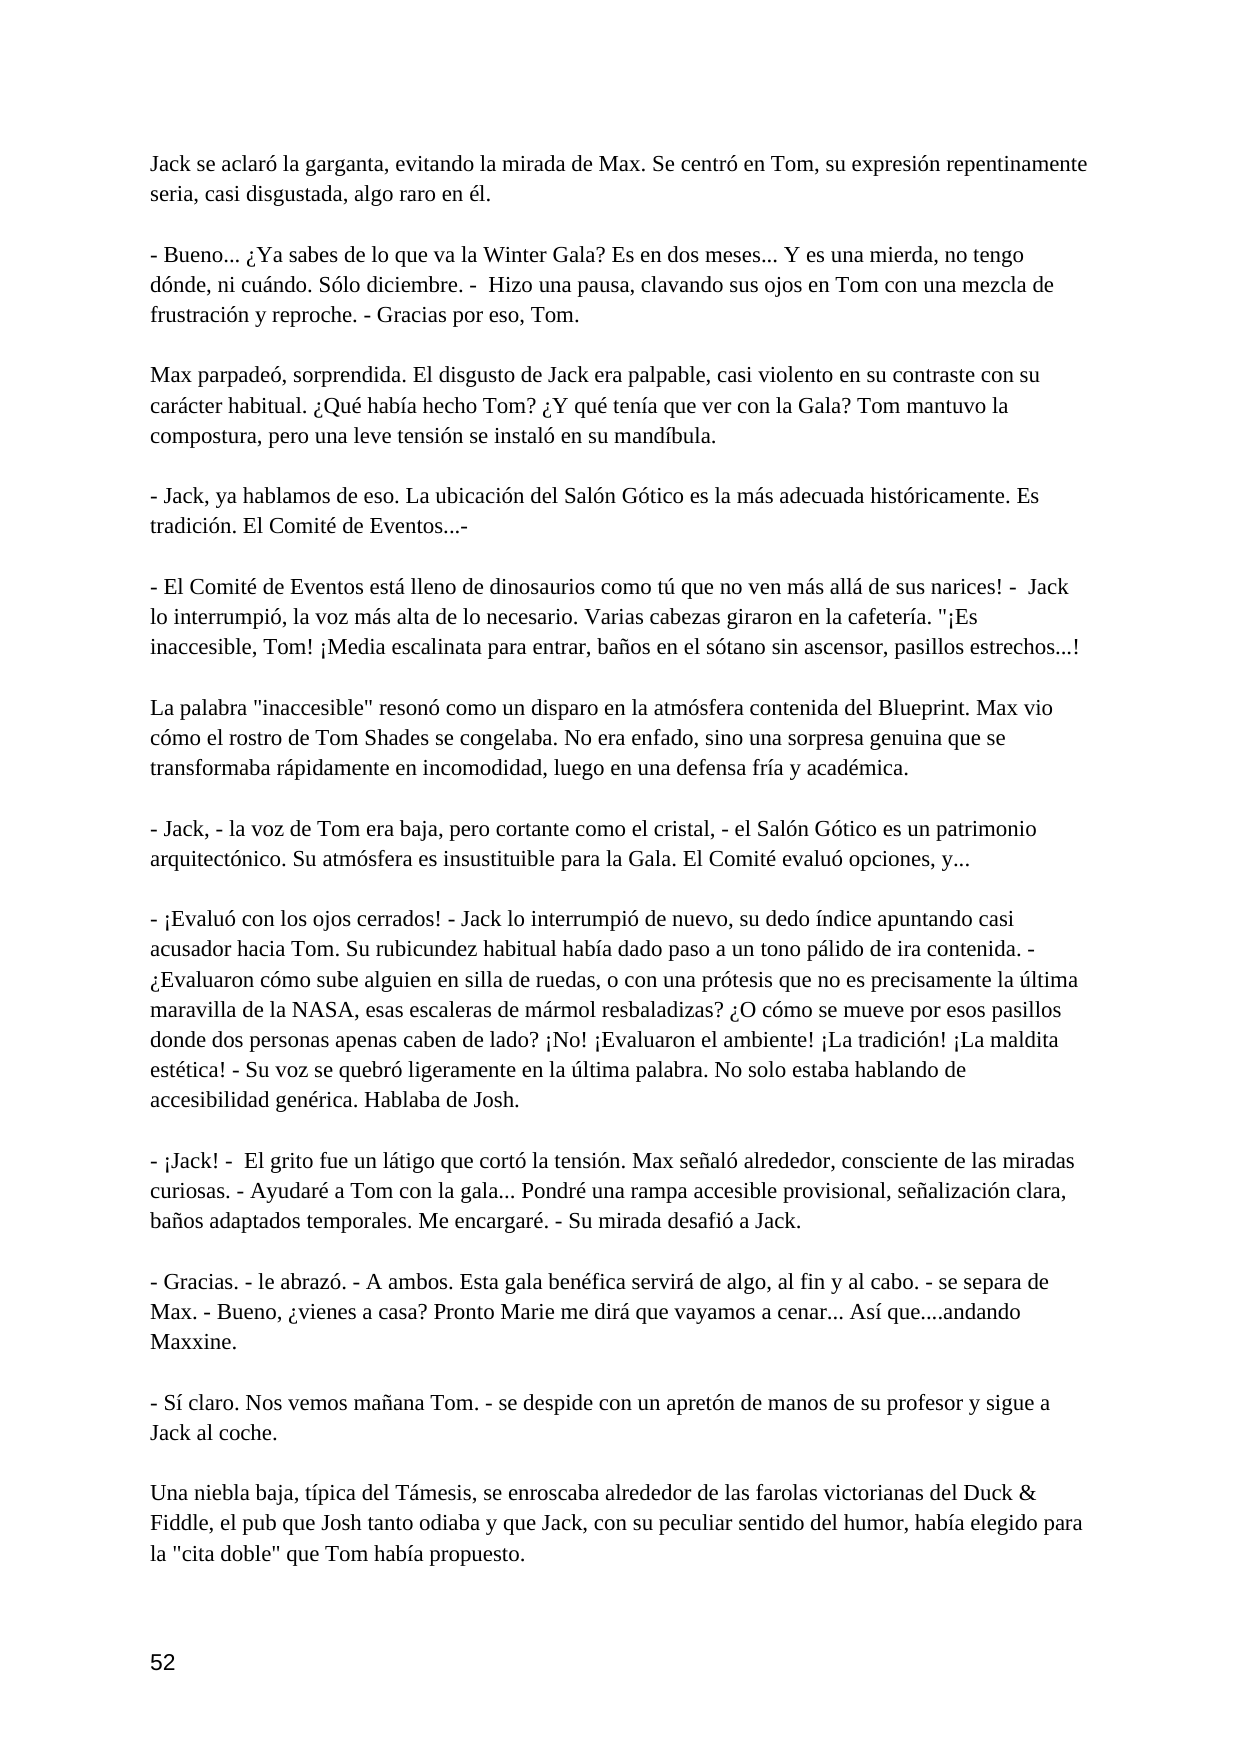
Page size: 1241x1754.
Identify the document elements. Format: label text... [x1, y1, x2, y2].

text - Gracias. - le abrazó. - A ambos. Esta gala benéfica servirá de algo, al fin y al cabo. - se separa de Max. - Bueno, ¿vienes a casa? Pronto Marie me dirá que vayamos a cenar... Así que....andando Maxxine. [150, 1268, 1090, 1354]
text - Sí claro. Nos vemos mañana Tom. - se despide con un apretón de manos de su profesor y sigue a Jack al coche. [150, 1388, 1090, 1445]
text Max parpadeó, sorprendida. El disgusto de Jack era palpable, casi violento en su contraste con su carácter habitual. ¿Qué había hecho Tom? ¿Y qué tenía que ver con la Gala? Tom mantuvo la compostura, pero una leve tensión se instaló en su mandíbula. [150, 361, 1090, 448]
text - Jack, ya hablamos de eso. La ubicación del Salón Gótico es la más adecuada históricamente. Es tradición. El Comité de Eventos...- [150, 482, 1090, 539]
text - ¡Evaluó con los ojos cerrados! - Jack lo interrumpió de nuevo, su dedo índice apuntando casi acusador hacia Tom. Su rubicundez habitual había dado paso a un tono pálido de ira contenida. - ¿Evaluaron cómo sube alguien en silla de ruedas, o con una prótesis que no es precisamente la última maravilla de la NASA, esas escaleras de mármol resbaladizas? ¿O cómo se mueve por esos pasillos donde dos personas apenas caben de lado? ¡No! ¡Evaluaron el ambiente! ¡La tradición! ¡La maldita estética! - Su voz se quebró ligeramente en la última palabra. No solo estaba hablando de accesibilidad genérica. Hablaba de Josh. [150, 905, 1090, 1113]
text Jack se aclaró la garganta, evitando la mirada de Max. Se centró en Tom, su expresión repentinamente seria, casi disgustada, algo raro en él. [150, 150, 1090, 207]
text - Jack, - la voz de Tom era baja, pero cortante como el cristal, - el Salón Gótico es un patrimonio arquitectónico. Su atmósfera es insustituible para la Gala. El Comité evaluó opciones, y... [150, 814, 1090, 871]
text - El Comité de Eventos está lleno de dinosaurios como tú que no ven más allá de sus narices! - Jack lo interrumpió, la voz más alta de lo necesario. Varias cabezas giraron en la cafetería. "¡Es inaccesible, Tom! ¡Media escalinata para entrar, baños en el sótano sin ascensor, pasillos estrechos...! [150, 573, 1090, 660]
text Una niebla baja, típica del Támesis, se enroscaba alrededor de las farolas victorianas del Duck & Fiddle, el pub que Josh tanto odiaba y que Jack, con su peculiar sentido del humor, había elegido para la "cita doble" que Tom había propuesto. [150, 1479, 1090, 1566]
text - ¡Jack! - El grito fue un látigo que cortó la tensión. Max señaló alrededor, consciente de las miradas curiosas. - Ayudaré a Tom con la gala... Pondré una rampa accesible provisional, señalización clara, baños adaptados temporales. Me encargaré. - Su mirada desafió a Jack. [150, 1147, 1090, 1234]
text La palabra "inaccesible" resonó como un disparo en la atmósfera contenida del Blueprint. Max vio cómo el rostro de Tom Shades se congelaba. No era enfado, sino una sorpresa genuina que se transformaba rápidamente en incomodidad, luego en una defensa fría y académica. [150, 694, 1090, 781]
text - Bueno... ¿Ya sabes de lo que va la Winter Gala? Es en dos meses... Y es una mierda, no tengo dónde, ni cuándo. Sólo diciembre. - Hizo una pausa, clavando sus ojos en Tom con una mezcla de frustración y reproche. - Gracias por eso, Tom. [150, 241, 1090, 327]
